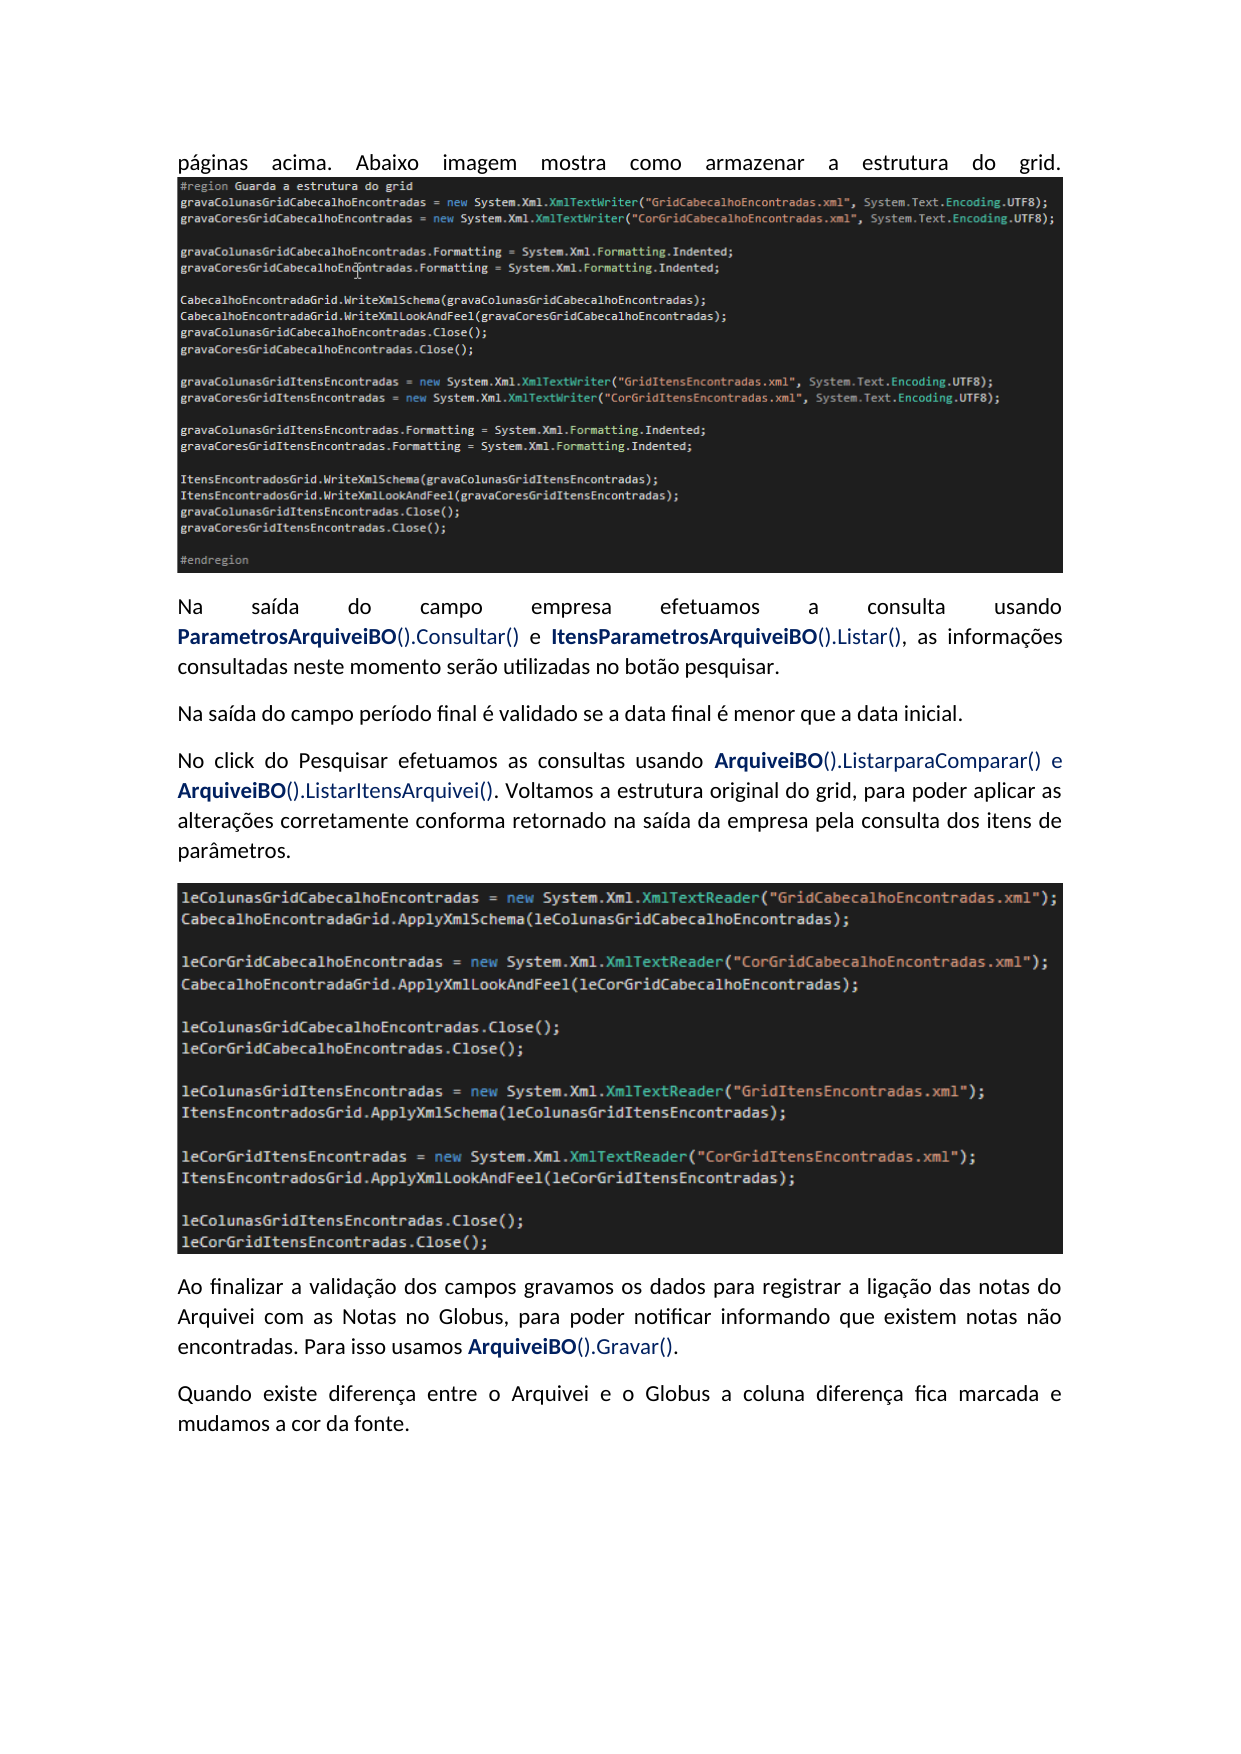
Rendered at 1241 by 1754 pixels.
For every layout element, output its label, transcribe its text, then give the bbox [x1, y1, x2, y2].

text Na saída do campo período final é validado se a data final é menor que a data inicial. [177, 699, 1063, 727]
picture [177, 177, 1063, 573]
text Na saída do campo empresa efetuamos a consulta usando ParametrosArquiveiBO().Consultar() e ItensParametrosArquiveiBO().Listar(), as informações consultadas neste momento serão utilizadas no botão pesquisar. [177, 592, 1063, 680]
text No click do Pesquisar efetuamos as consultas usando ArquiveiBO().ListarparaComparar() e ArquiveiBO().ListarItensArquivei(). Voltamos a estrutura original do grid, para poder aplicar as alterações corretamente conforma retornado na saída da empresa pela consulta dos itens de parâmetros. [177, 746, 1063, 864]
text Quando existe diferença entre o Arquivei e o Globus a coluna diferença fica marcada e mudamos a cor da fonte. [177, 1379, 1063, 1438]
text Ao finalizar a validação dos campos gravamos os dados para registrar a ligação das notas do Arquivei com as Notas no Globus, para poder notificar informando que existem notas não encontradas. Para isso usamos ArquiveiBO().Gravar(). [177, 1272, 1063, 1361]
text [177, 148, 1063, 177]
picture [177, 883, 1063, 1254]
